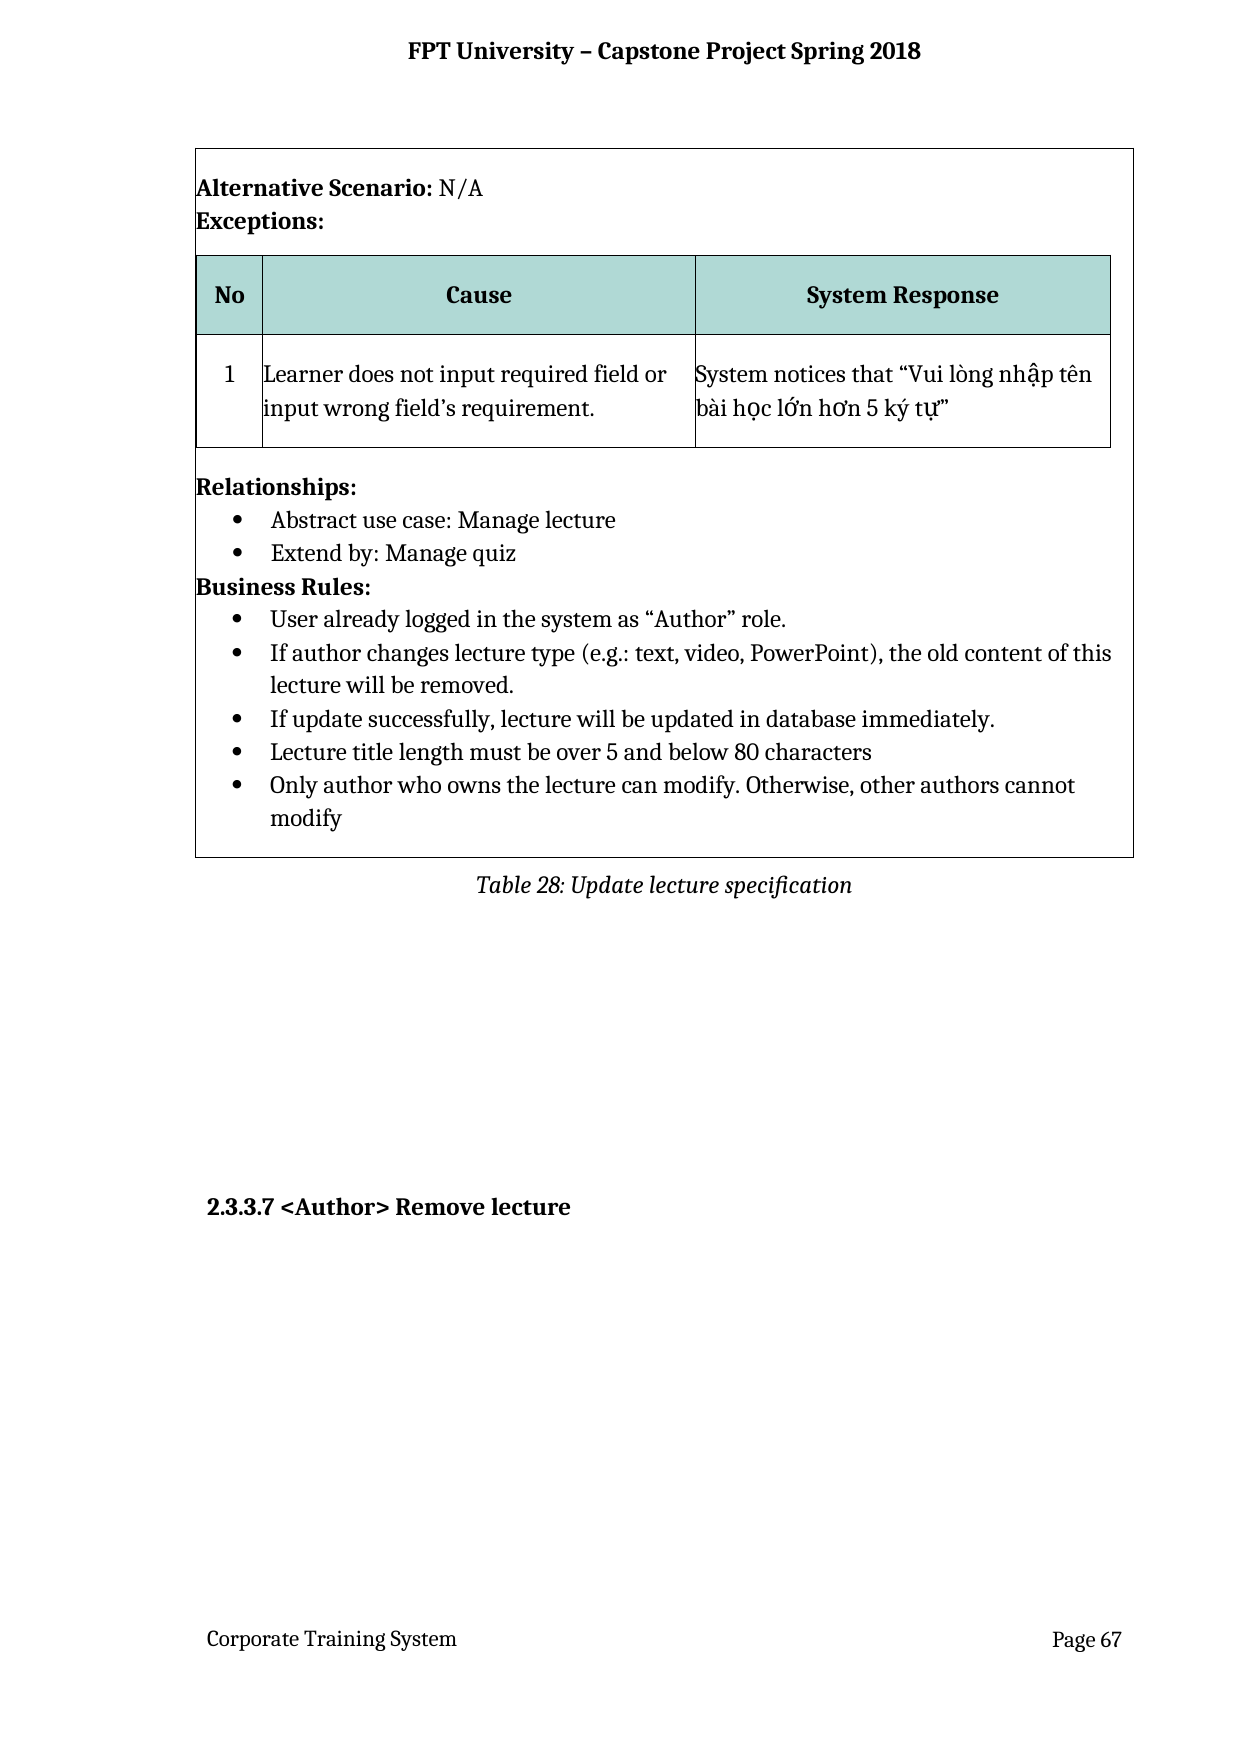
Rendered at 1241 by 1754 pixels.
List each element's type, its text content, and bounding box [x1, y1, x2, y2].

list Table 28: Update lecture specification [207, 871, 1122, 899]
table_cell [196, 149, 1133, 857]
text 2.3.3.7 <Author> Remove lecture [207, 1193, 1122, 1222]
